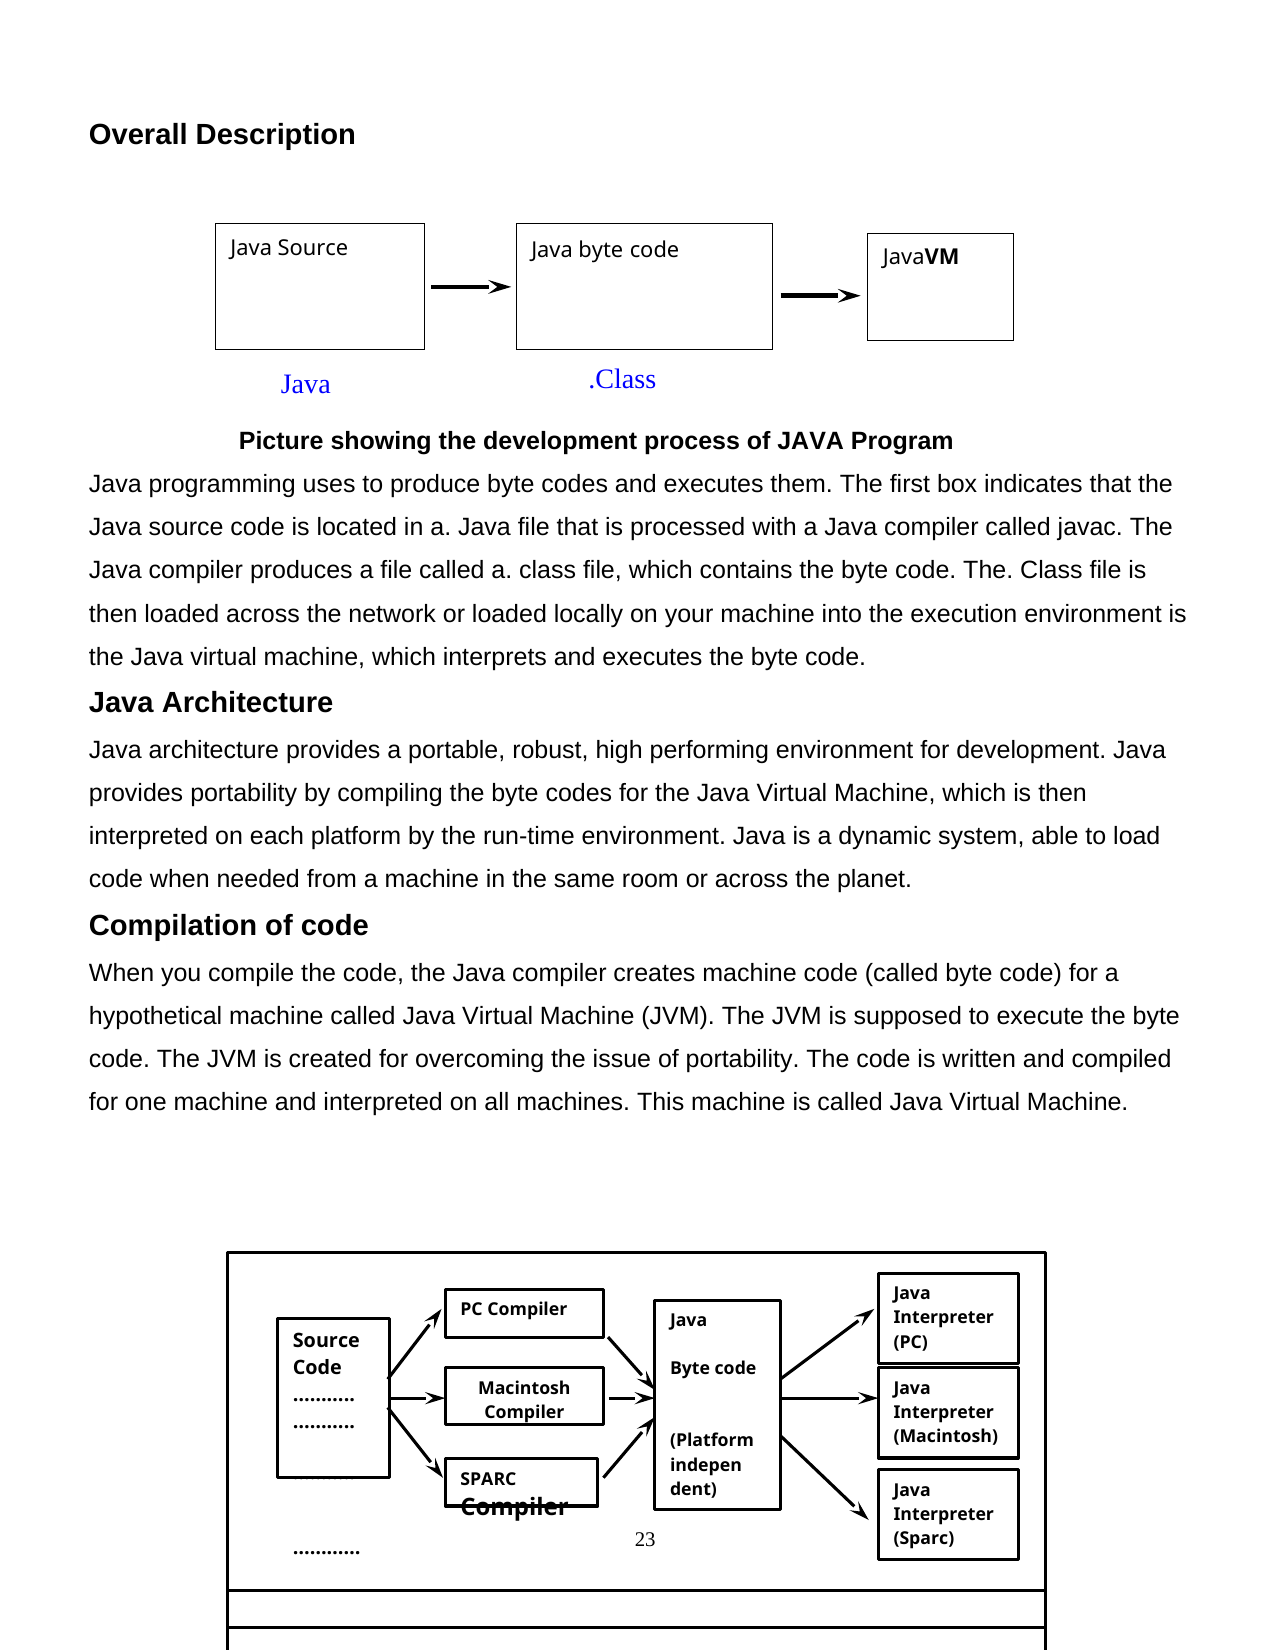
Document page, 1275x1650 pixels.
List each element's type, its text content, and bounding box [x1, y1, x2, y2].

text Picture showing the development process of JAVA Program [164, 426, 1201, 455]
text Java architecture provides a portable, robust, high performing environment for development. Java provides portability by compiling the byte codes for the Java Virtual Machine, which is then interpreted on each platform by the run-time environment. Java is a dynamic system, able to load code when needed from a machine in the same room or across the planet. [89, 735, 1201, 893]
text Overall Description [89, 117, 1201, 151]
text Java programming uses to produce byte codes and executes them. The first box indicates that the Java source code is located in a. Java file that is processed with a Java compiler called javac. The Java compiler produces a file called a. class file, which contains the byte code. The. Class file is then loaded across the network or loaded locally on your machine into the execution environment is the Java virtual machine, which interprets and executes the byte code. [89, 469, 1201, 670]
text Compilation of code [89, 908, 1201, 941]
text When you compile the code, the Java compiler creates machine code (called byte code) for a hypothetical machine called Java Virtual Machine (JVM). The JVM is supposed to execute the byte code. The JVM is created for overcoming the issue of portability. The code is written and compiled for one machine and interpreted on all machines. This machine is called Java Virtual Machine. [89, 958, 1201, 1116]
text Java Architecture [89, 685, 1201, 718]
